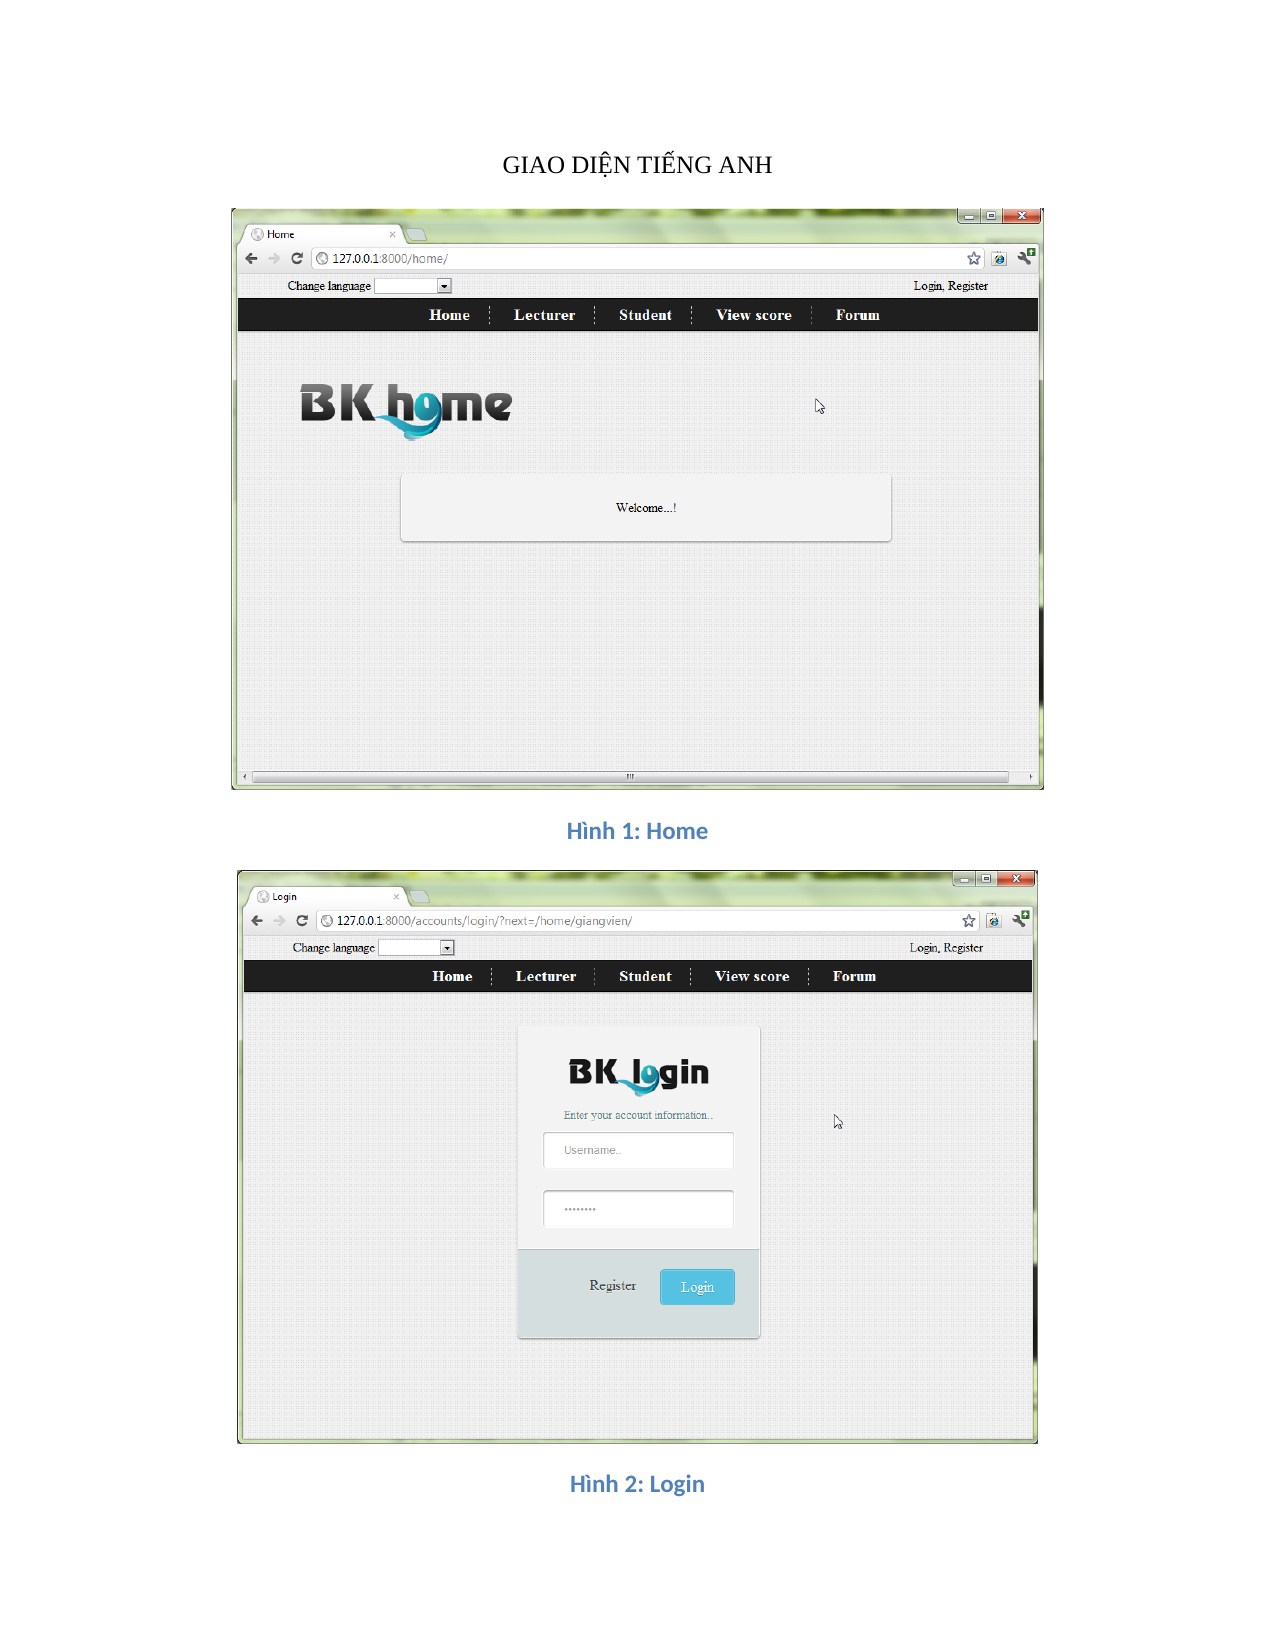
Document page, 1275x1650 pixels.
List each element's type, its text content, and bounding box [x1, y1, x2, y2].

text GIAO DIỆN TIẾNG ANH [150, 150, 1125, 179]
picture [231, 208, 1044, 790]
picture [237, 870, 1038, 1444]
